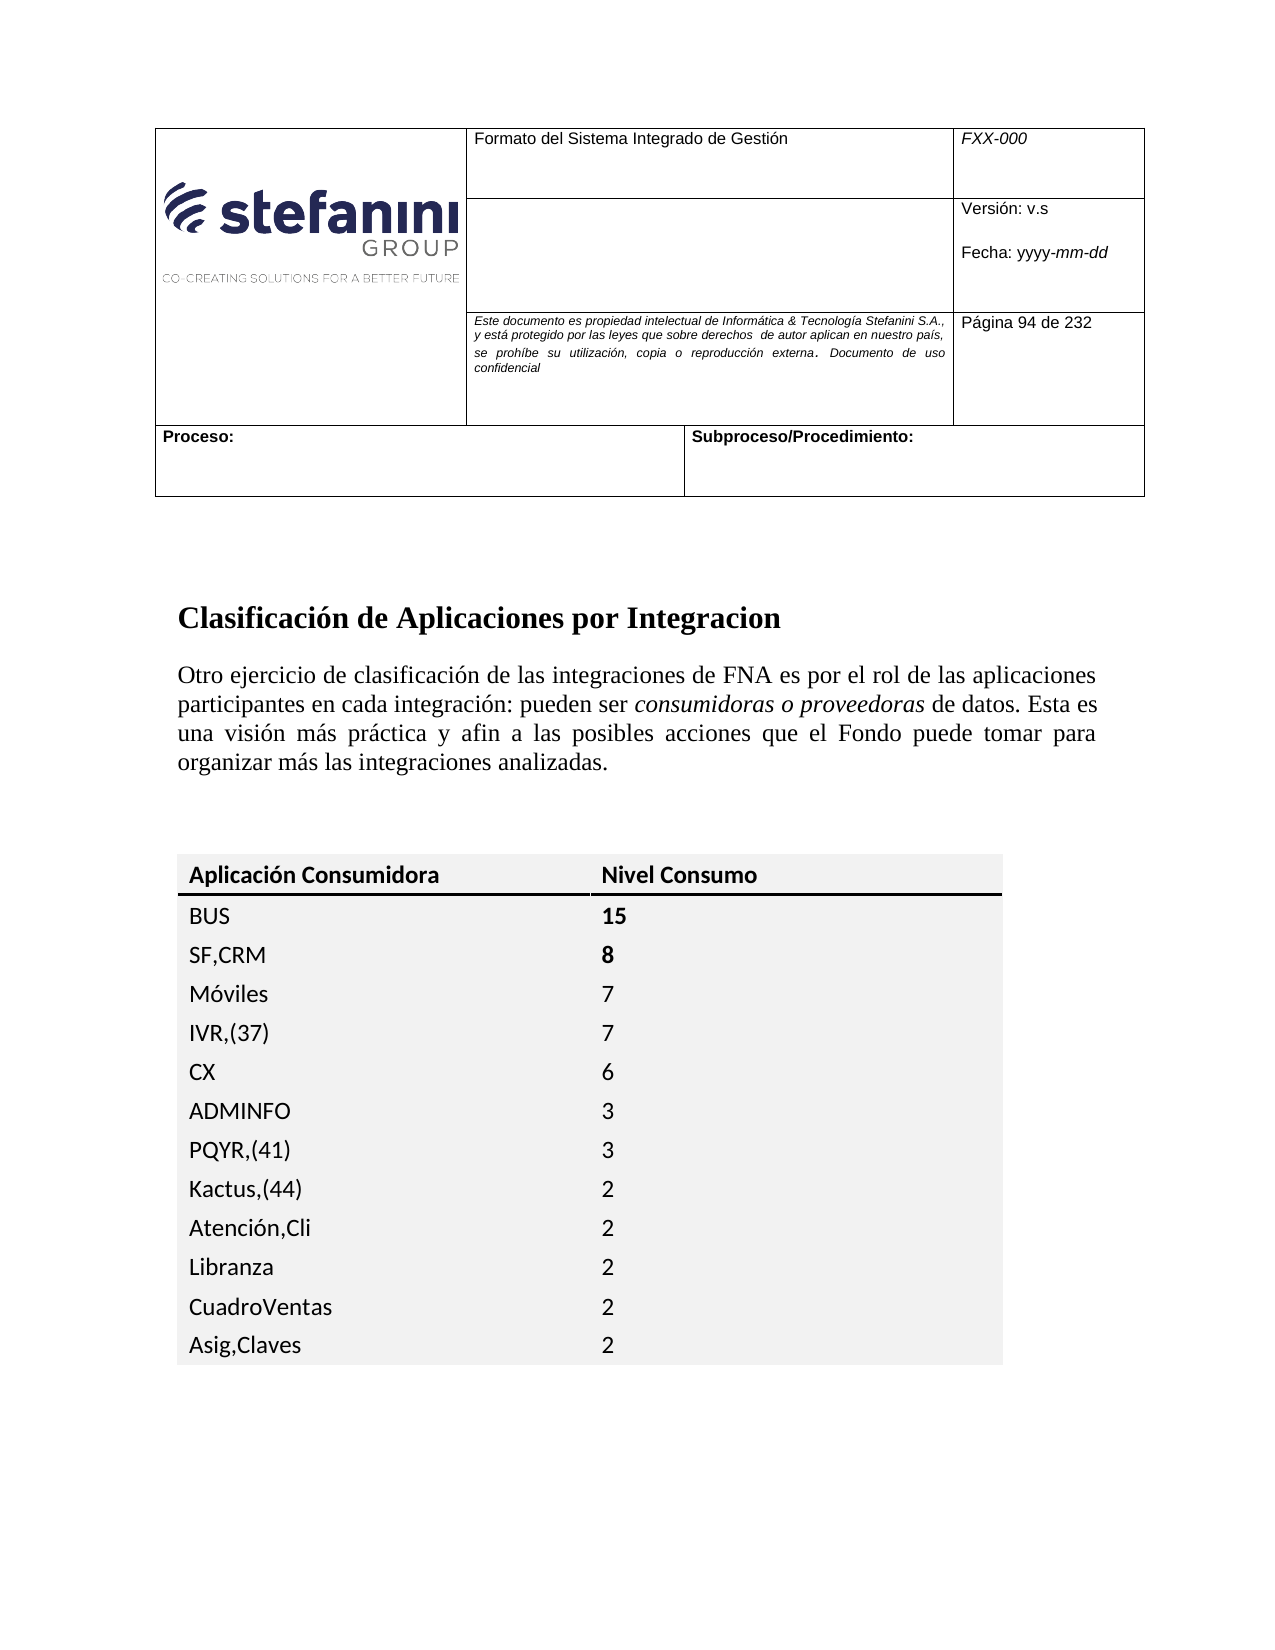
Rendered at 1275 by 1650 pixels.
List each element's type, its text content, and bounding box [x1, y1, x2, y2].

table_cell ADMINFO [178, 1092, 590, 1129]
table_cell Kactus,(44) [178, 1170, 590, 1208]
table_cell 6 [591, 1053, 1002, 1091]
table_cell 15 [591, 896, 1002, 934]
table_cell 8 [591, 935, 1002, 973]
table_cell 2 [591, 1287, 1002, 1325]
table_cell SF,CRM [178, 935, 590, 973]
table_cell BUS [178, 896, 590, 934]
table_cell 2 [591, 1326, 1002, 1364]
table_cell Móviles [178, 974, 590, 1012]
picture [162, 182, 460, 286]
table_cell 3 [591, 1131, 1002, 1169]
table_cell 2 [591, 1209, 1002, 1247]
table_cell CX [178, 1053, 590, 1091]
table_cell Libranza [178, 1248, 590, 1286]
table_cell Atención,Cli [178, 1209, 590, 1247]
subtitle Clasificación de Aplicaciones por Integracion [177, 599, 1098, 635]
table_header Nivel Consumo [591, 855, 1002, 893]
table_cell CuadroVentas [178, 1287, 590, 1325]
table_cell IVR,(37) [178, 1014, 590, 1051]
table_header Aplicación Consumidora [178, 855, 590, 893]
table_cell 3 [591, 1092, 1002, 1129]
text Otro ejercicio de clasificación de las integraciones de FNA es por el rol de las aplicaciones participantes en cada integración: pueden ser consumidoras o proveedoras de datos. Esta es una visión más práctica y afin a las posibles acciones que el Fondo puede tomar para organizar más las integraciones analizadas. [177, 660, 1098, 775]
table_cell 2 [591, 1248, 1002, 1286]
table_cell PQYR,(41) [178, 1131, 590, 1169]
table_cell 7 [591, 1014, 1002, 1051]
table_cell Asig,Claves [178, 1326, 590, 1364]
table_cell 7 [591, 974, 1002, 1012]
table_cell 2 [591, 1170, 1002, 1208]
